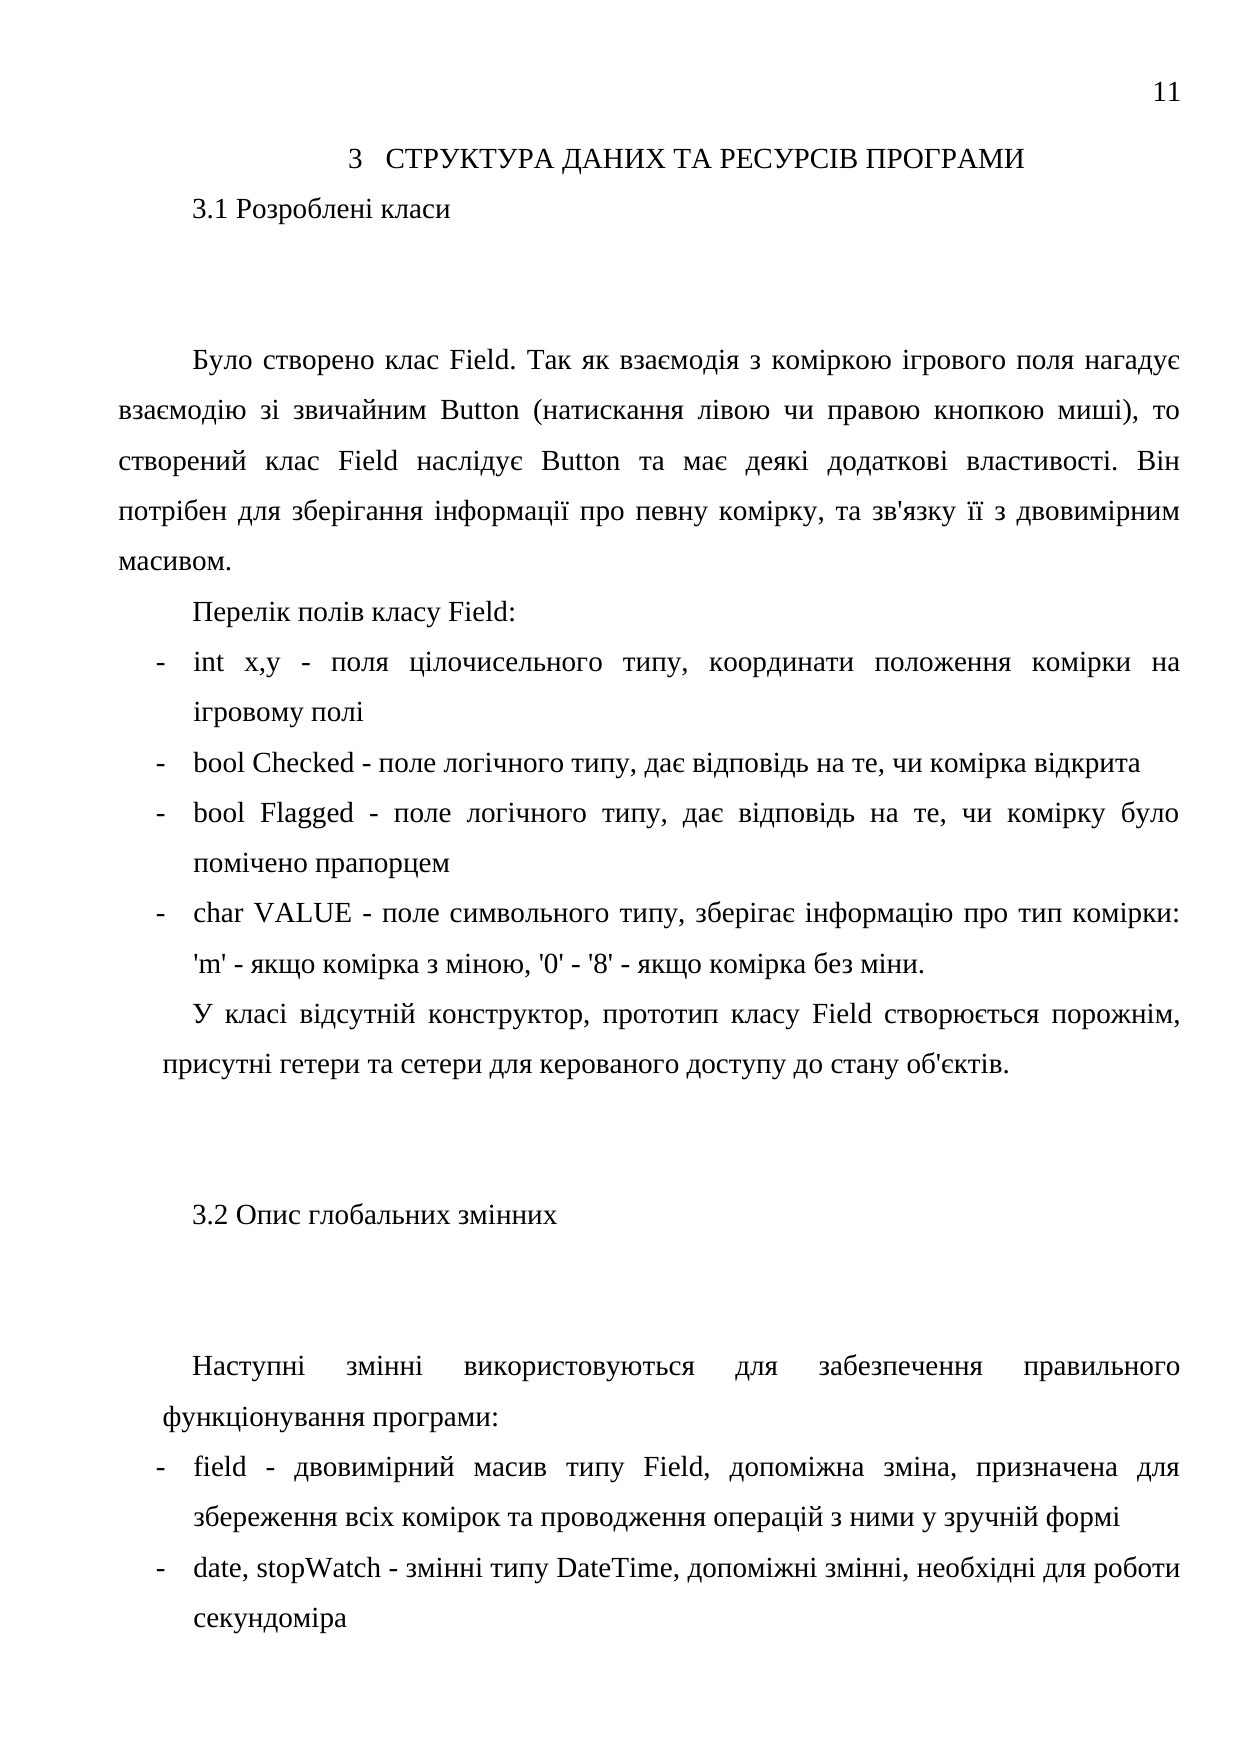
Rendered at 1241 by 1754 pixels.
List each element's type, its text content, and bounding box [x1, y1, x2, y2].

text Було створено клас Field. Так як взаємодія з коміркою ігрового поля нагадує взаємодію зі звичайним Button (натискання лівою чи правою кнопкою миші), то створений клас Field наслідує Button та має деякі додаткові властивості. Він потрібен для зберігання інформації про певну комірку, та зв'язку її з двовимірним масивом. [118, 342, 1181, 577]
text 3.2 Опис глобальних змінних [162, 1197, 1181, 1231]
text Наступні змінні використовуються для забезпечення правильного функціонування програми: [162, 1348, 1181, 1432]
text У класі відсутній конструктор, прототип класу Field створюється порожнім, присутні гетери та сетери для керованого доступу до стану об'єктів. [162, 996, 1181, 1080]
text Перелік полів класу Field: [118, 594, 1181, 627]
text 3.1 Розроблені класи [118, 191, 1181, 225]
list char VALUE - поле символьного типу, зберігає інформацію про тип комірки: 'm' - якщо комірка з міною, '0' - '8' - якщо комірка без міни. [156, 896, 1181, 979]
list bool Checked - поле логічного типу, дає відповідь на те, чи комірка відкрита [156, 745, 1181, 778]
list int x,y - поля цілочисельного типу, координати положення комірки на ігровому полі [156, 644, 1181, 728]
list field - двовимірний масив типу Field, допоміжна зміна, призначена для збереження всіх комірок та проводження операцій з ними у зручній формі [156, 1449, 1181, 1533]
list date, stopWatch - змінні типу DateTime, допоміжні змінні, необхідні для роботи секундоміра [156, 1550, 1181, 1633]
list bool Flagged - поле логічного типу, дає відповідь на те, чи комірку було помічено прапорцем [156, 795, 1181, 879]
list СТРУКТУРА ДАНИХ ТА РЕСУРСІВ ПРОГРАМИ [192, 141, 1181, 174]
